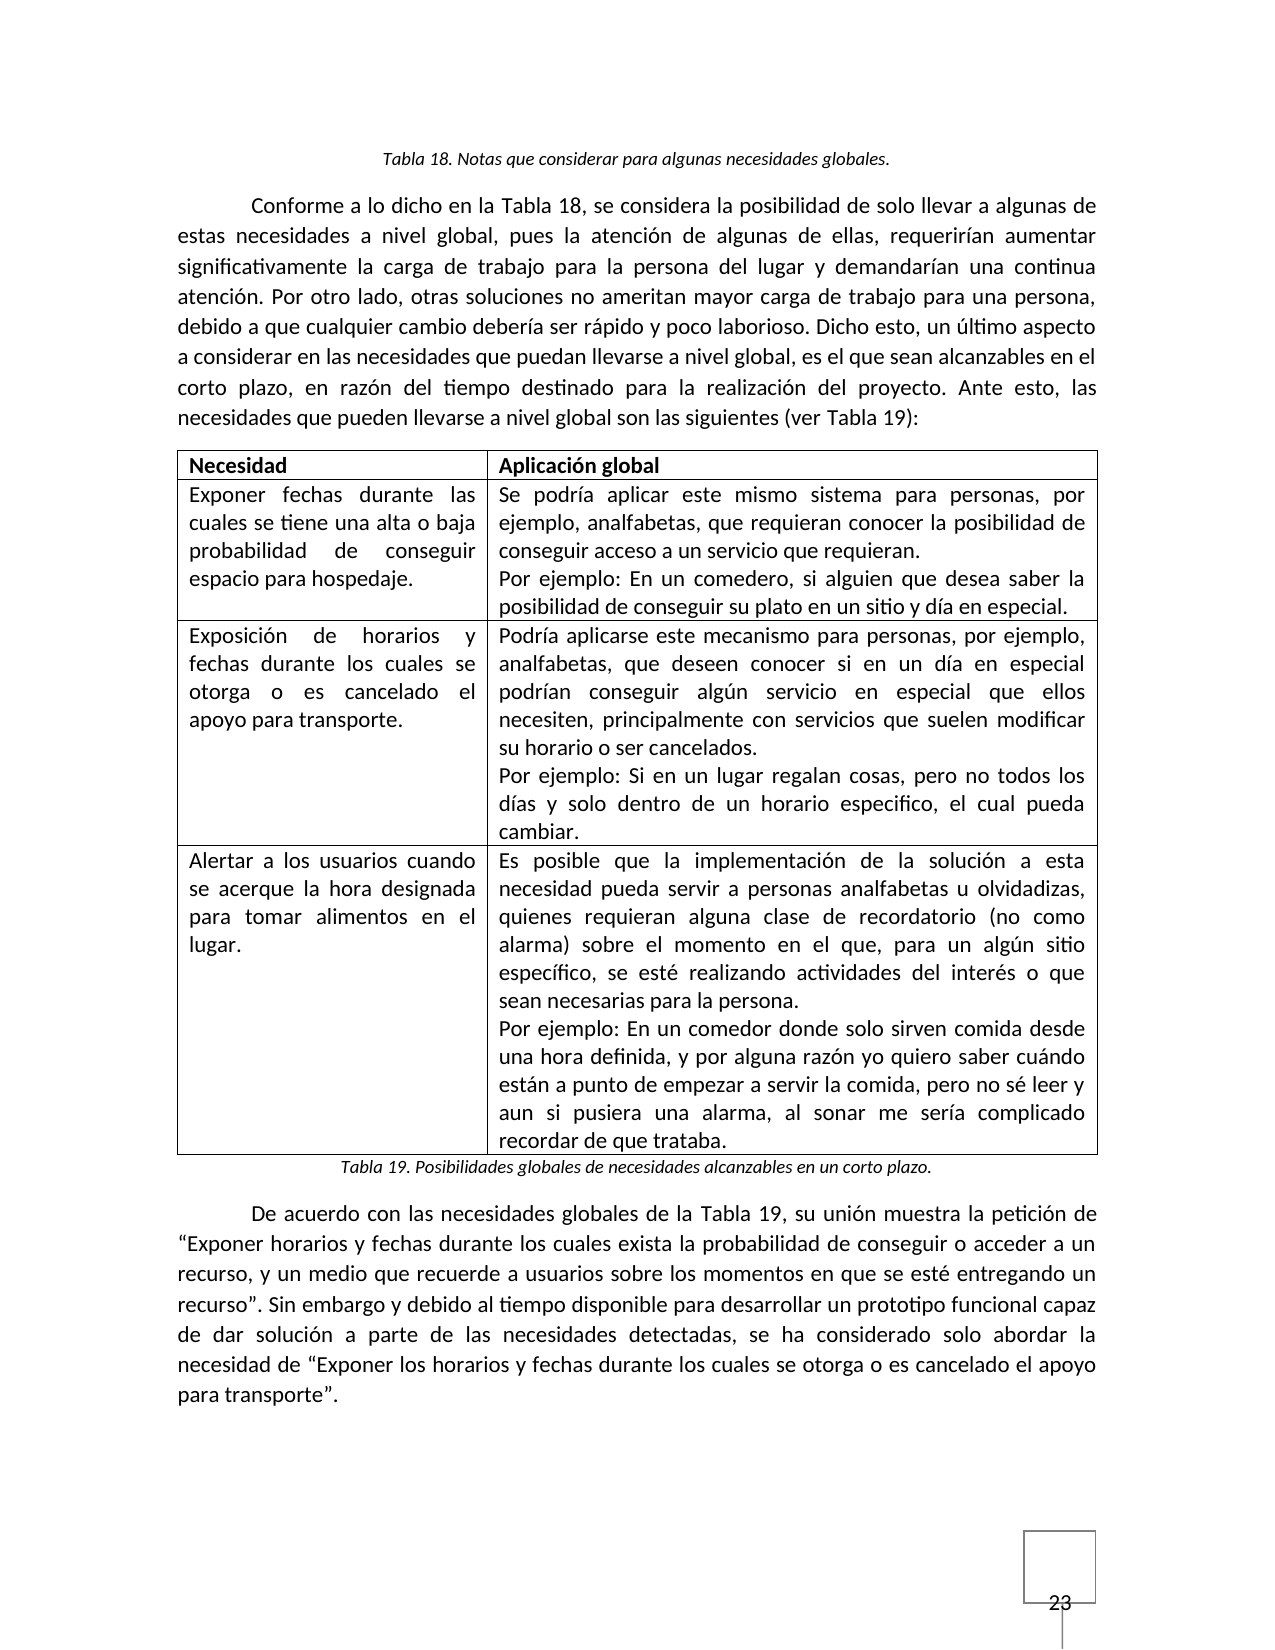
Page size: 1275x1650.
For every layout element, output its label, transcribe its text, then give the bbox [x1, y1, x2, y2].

text Tabla 18. Notas que considerar para algunas necesidades globales. [177, 148, 1098, 171]
table_cell Es posible que la implementación de la solución a esta necesidad pueda servir a personas analfabetas u olvidadizas, quienes requieran alguna clase de recordatorio (no como alarma) sobre el momento en el que, para un algún sitio específico, se esté realizando actividades del interés o que sean necesarias para la persona. Por ejemplo: En un comedor donde solo sirven comida desde una hora definida, y por alguna razón yo quiero saber cuándo están a punto de empezar a servir la comida, pero no sé leer y aun si pusiera una alarma, al sonar me sería complicado recordar de que trataba. [488, 846, 1097, 1154]
table_header Necesidad [178, 451, 487, 479]
table_cell Podría aplicarse este mecanismo para personas, por ejemplo, analfabetas, que deseen conocer si en un día en especial podrían conseguir algún servicio en especial que ellos necesiten, principalmente con servicios que suelen modificar su horario o ser cancelados. Por ejemplo: Si en un lugar regalan cosas, pero no todos los días y solo dentro de un horario especifico, el cual pueda cambiar. [488, 621, 1097, 845]
table_cell Exposición de horarios y fechas durante los cuales se otorga o es cancelado el apoyo para transporte. [178, 621, 487, 845]
table_cell Exponer fechas durante las cuales se tiene una alta o baja probabilidad de conseguir espacio para hospedaje. [178, 480, 487, 620]
text Tabla 19. Posibilidades globales de necesidades alcanzables en un corto plazo. [177, 1155, 1098, 1178]
table_cell Se podría aplicar este mismo sistema para personas, por ejemplo, analfabetas, que requieran conocer la posibilidad de conseguir acceso a un servicio que requieran. Por ejemplo: En un comedero, si alguien que desea saber la posibilidad de conseguir su plato en un sitio y día en especial. [488, 480, 1097, 620]
text De acuerdo con las necesidades globales de la Tabla 19, su unión muestra la petición de “Exponer horarios y fechas durante los cuales exista la probabilidad de conseguir o acceder a un recurso, y un medio que recuerde a usuarios sobre los momentos en que se esté entregando un recurso”. Sin embargo y debido al tiempo disponible para desarrollar un prototipo funcional capaz de dar solución a parte de las necesidades detectadas, se ha considerado solo abordar la necesidad de “Exponer los horarios y fechas durante los cuales se otorga o es cancelado el apoyo para transporte”. [177, 1199, 1098, 1408]
text Conforme a lo dicho en la Tabla 18, se considera la posibilidad de solo llevar a algunas de estas necesidades a nivel global, pues la atención de algunas de ellas, requerirían aumentar significativamente la carga de trabajo para la persona del lugar y demandarían una continua atención. Por otro lado, otras soluciones no ameritan mayor carga de trabajo para una persona, debido a que cualquier cambio debería ser rápido y poco laborioso. Dicho esto, un último aspecto a considerar en las necesidades que puedan llevarse a nivel global, es el que sean alcanzables en el corto plazo, en razón del tiempo destinado para la realización del proyecto. Ante esto, las necesidades que pueden llevarse a nivel global son las siguientes (ver Tabla 19): [177, 191, 1098, 431]
table_cell Alertar a los usuarios cuando se acerque la hora designada para tomar alimentos en el lugar. [178, 846, 487, 1154]
table_header Aplicación global [488, 451, 1097, 479]
